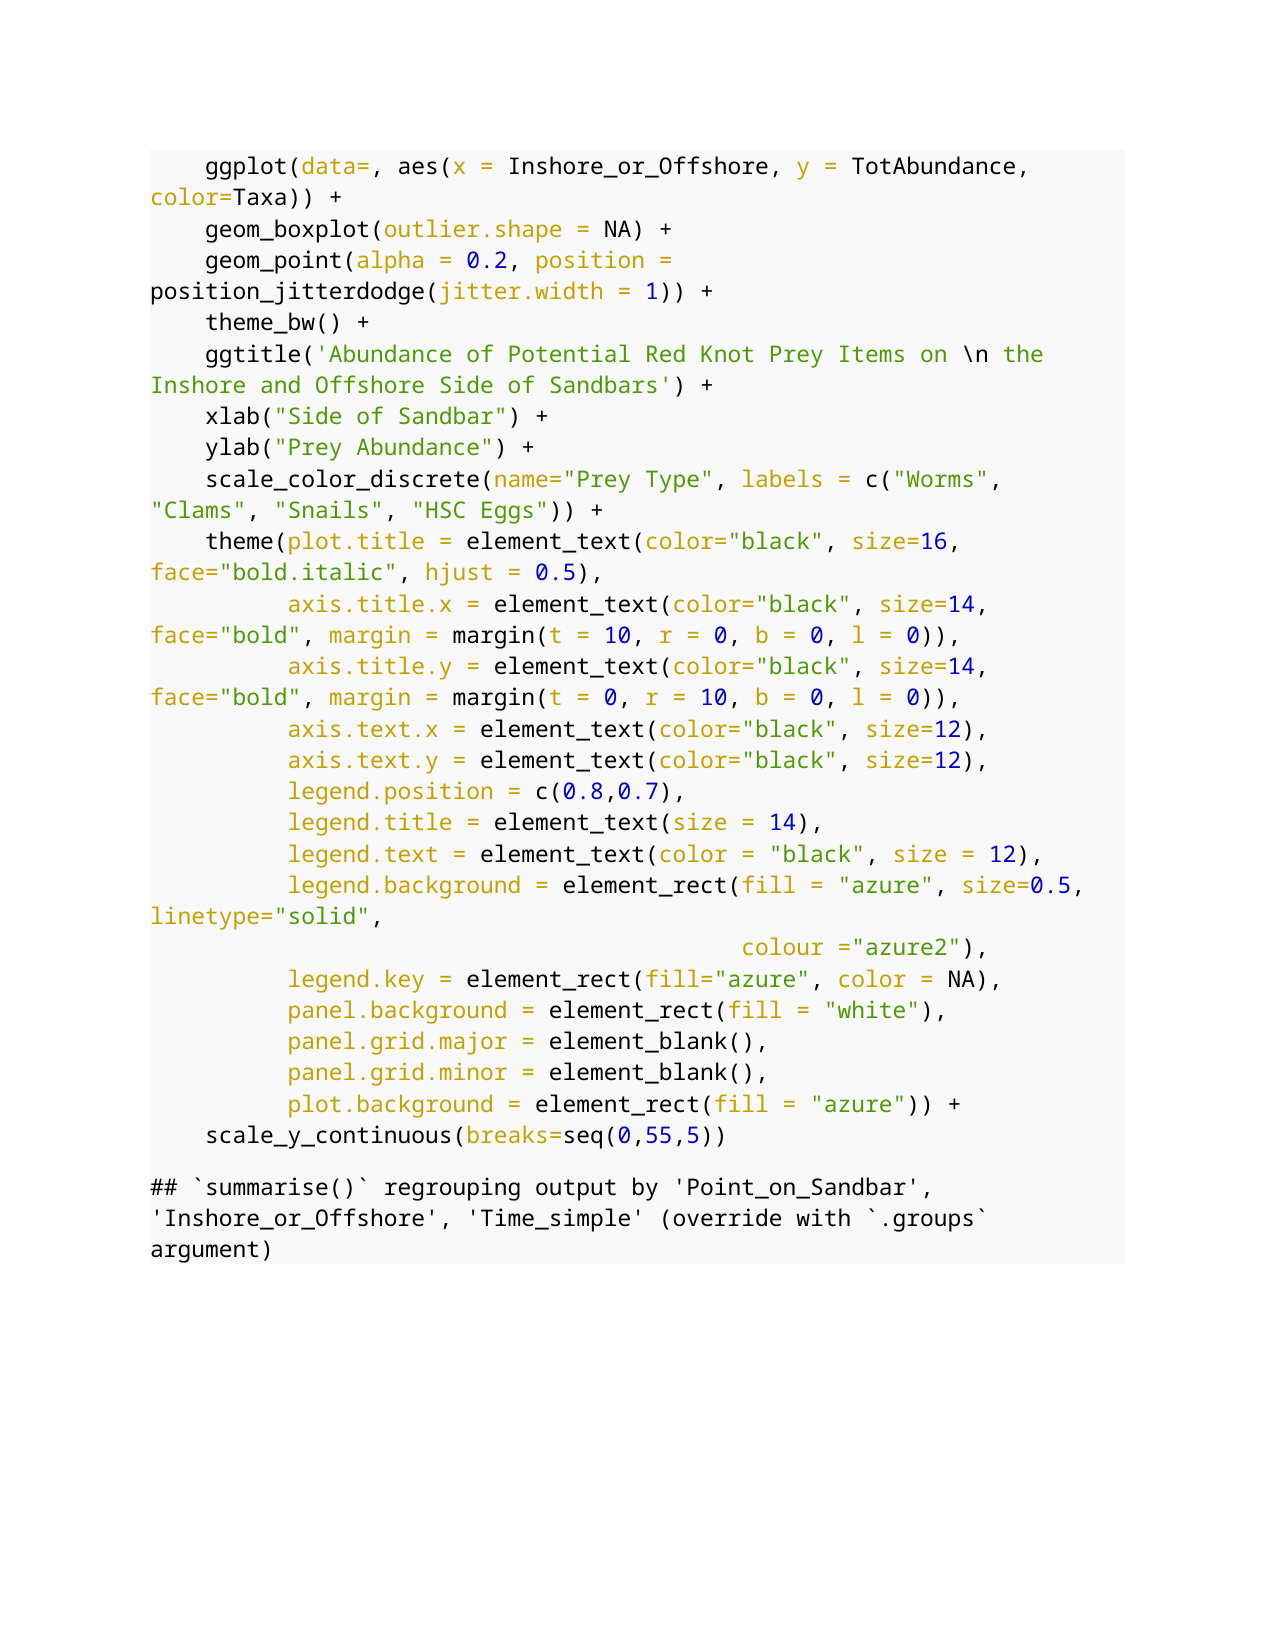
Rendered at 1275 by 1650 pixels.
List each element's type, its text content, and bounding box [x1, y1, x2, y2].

text ## `summarise()` regrouping output by 'Point_on_Sandbar', 'Inshore_or_Offshore', 'Time_simple' (override with `.groups` argument) [150, 1171, 1125, 1264]
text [150, 150, 1125, 1150]
